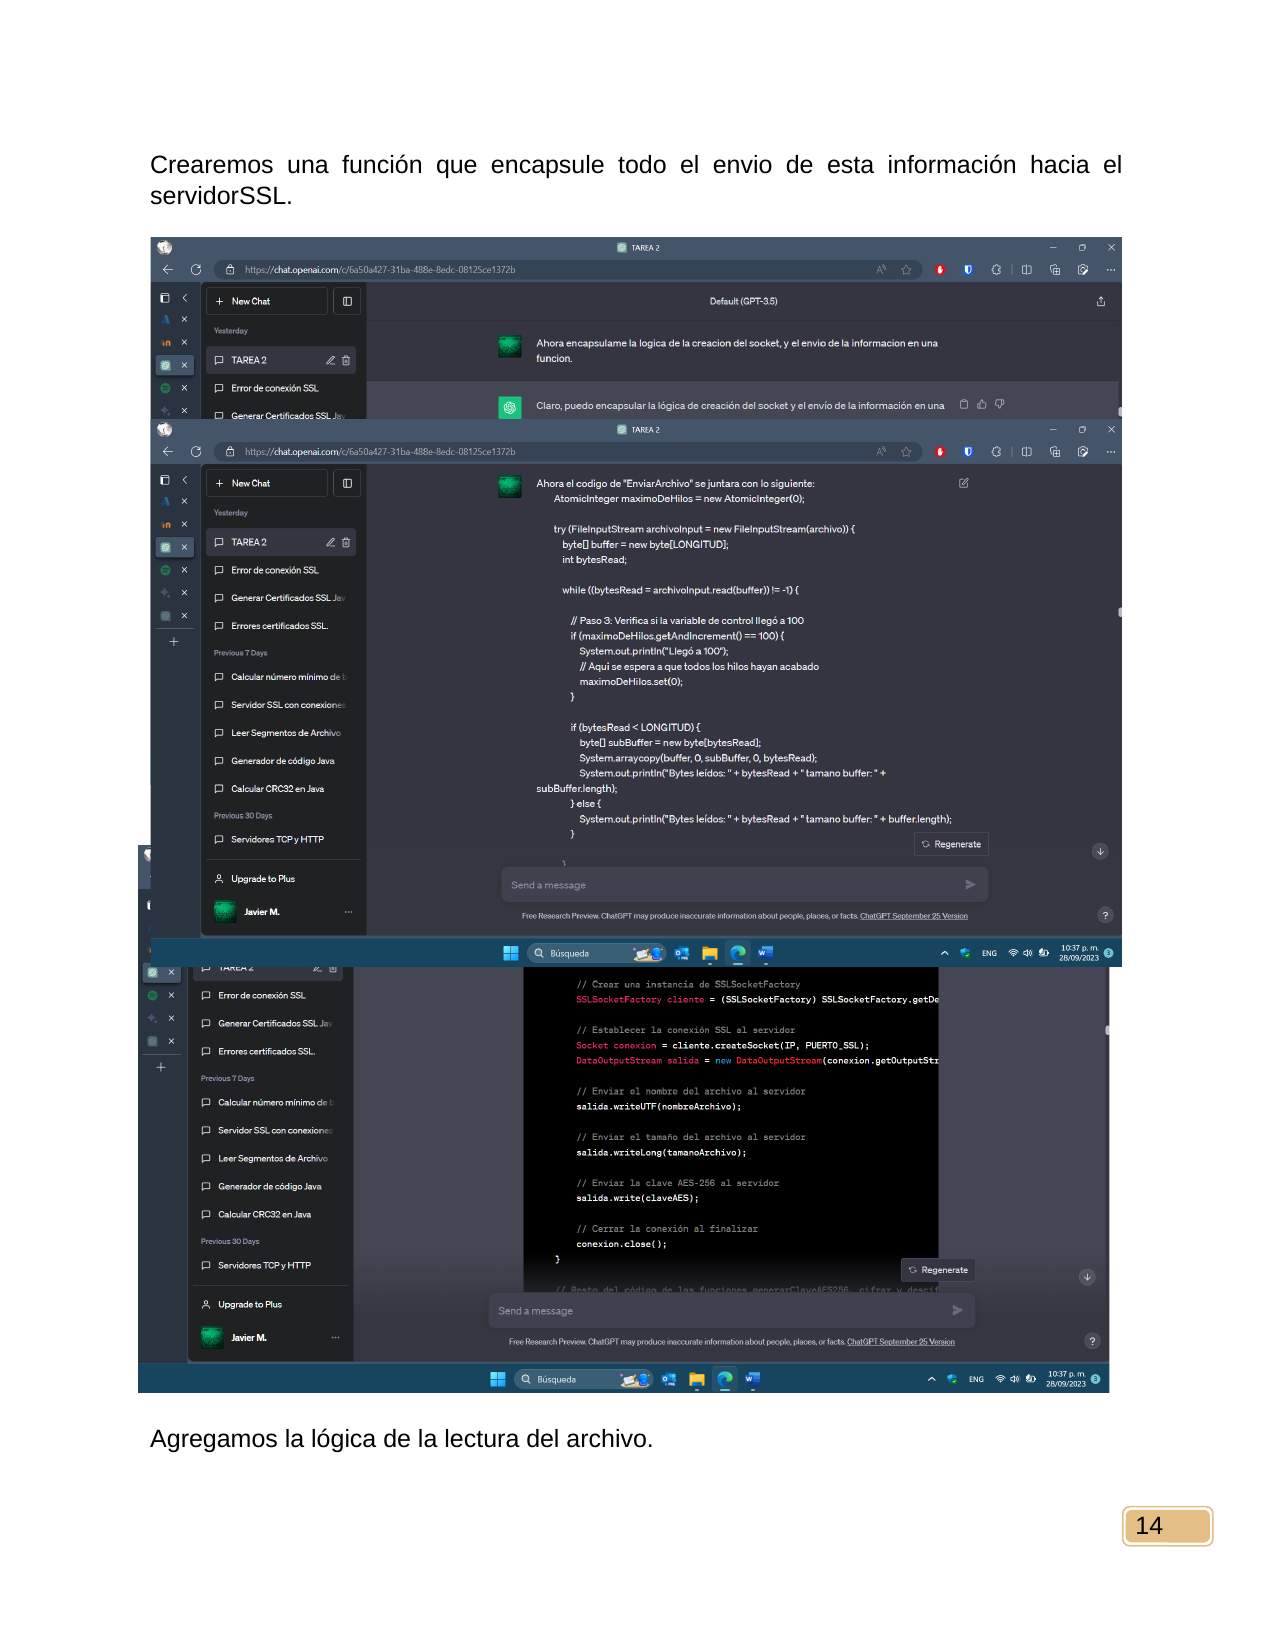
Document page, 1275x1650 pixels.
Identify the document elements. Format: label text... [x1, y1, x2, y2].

text Crearemos una función que encapsule todo el envio de esta información hacia el servidorSSL. [150, 150, 1125, 210]
picture [137, 237, 1122, 1392]
